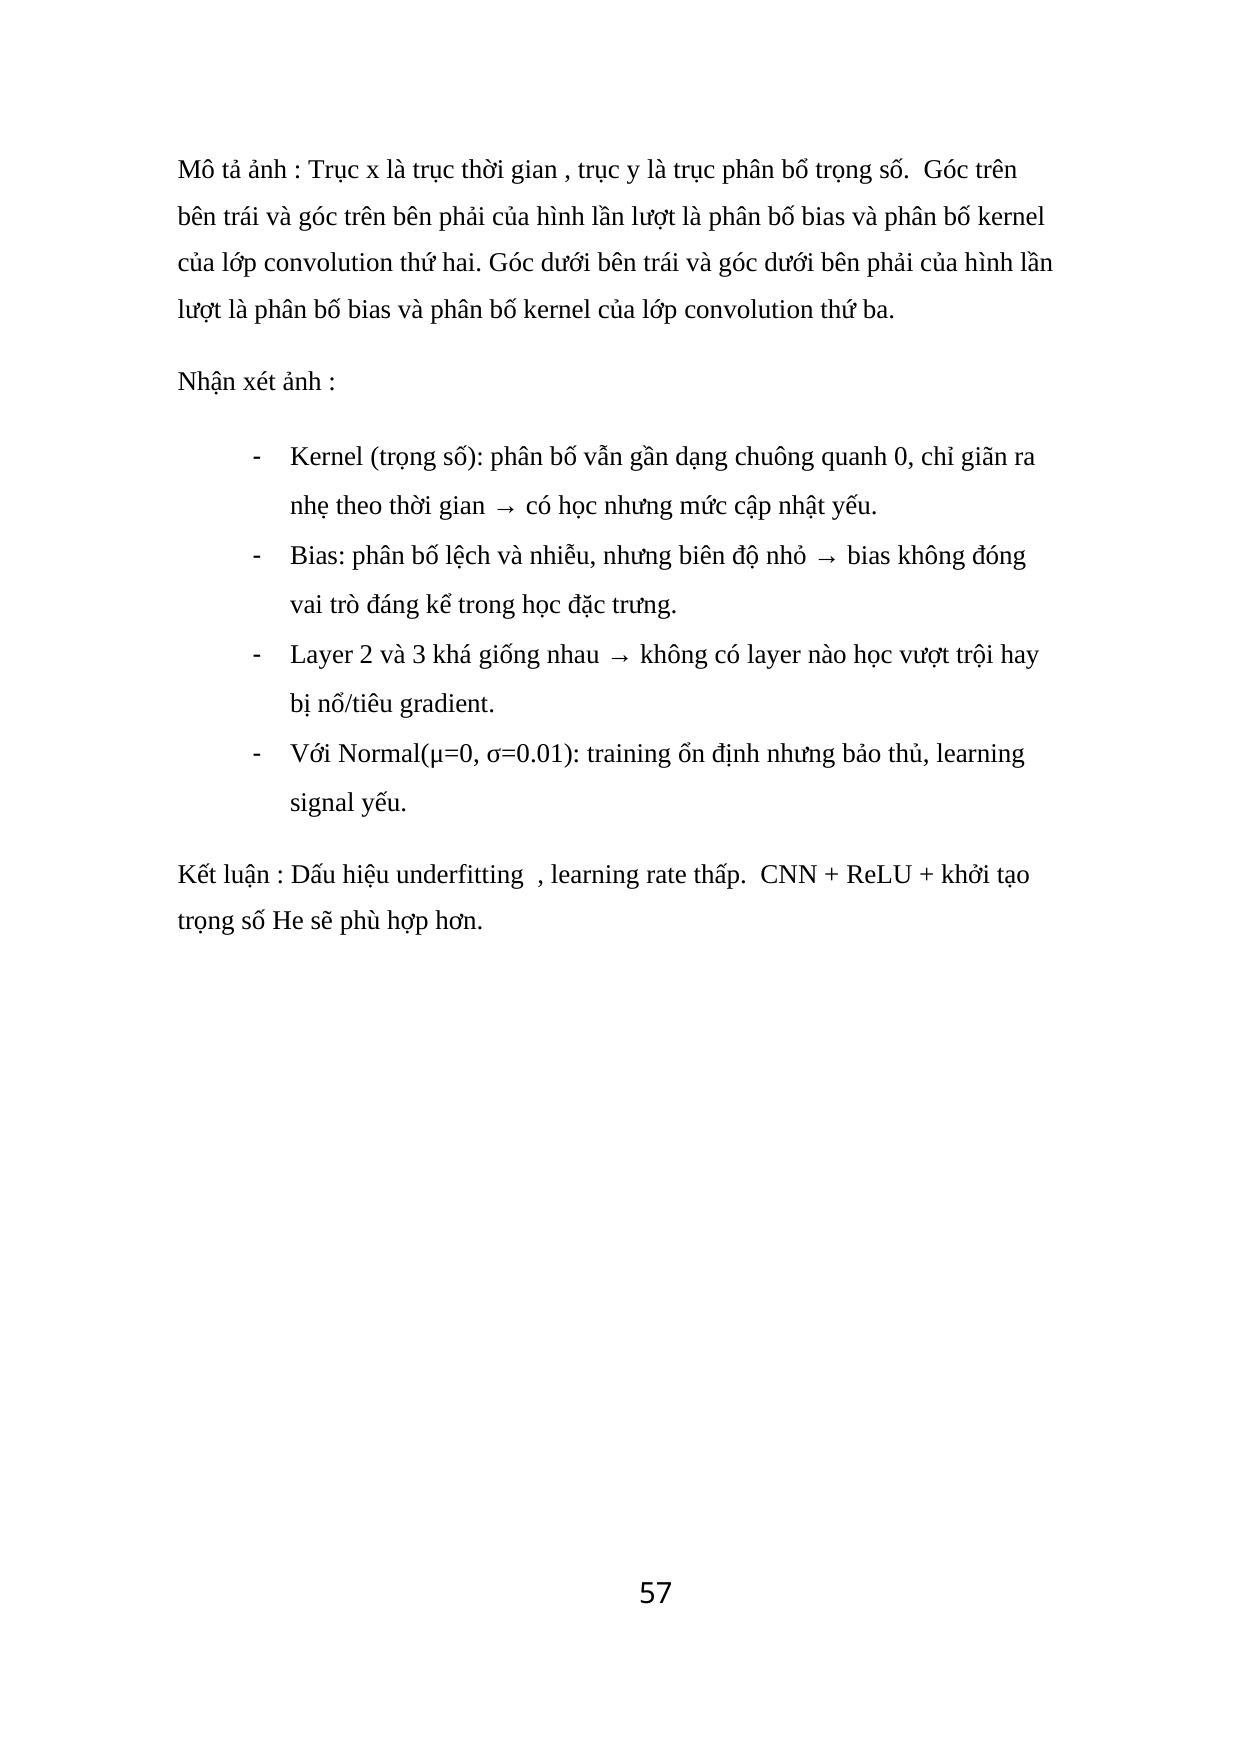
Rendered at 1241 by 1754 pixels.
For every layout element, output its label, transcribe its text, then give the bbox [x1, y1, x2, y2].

list Với Normal(μ=0, σ=0.01): training ổn định nhưng bảo thủ, learning signal yếu. [252, 734, 1063, 817]
list Bias: phân bố lệch và nhiễu, nhưng biên độ nhỏ → bias không đóng vai trò đáng kể trong học đặc trưng. [252, 536, 1063, 619]
list Kernel (trọng số): phân bố vẫn gần dạng chuông quanh 0, chỉ giãn ra nhẹ theo thời gian → có học nhưng mức cập nhật yếu. [252, 437, 1063, 520]
text Mô tả ảnh : Trục x là trục thời gian , trục y là trục phân bổ trọng số. Góc trên bên trái và góc trên bên phải của hình lần lượt là phân bố bias và phân bố kernel của lớp convolution thứ hai. Góc dưới bên trái và góc dưới bên phải của hình lần lượt là phân bố bias và phân bố kernel của lớp convolution thứ ba. [177, 153, 1063, 324]
text Nhận xét ảnh : [177, 365, 1063, 396]
list Layer 2 và 3 khá giống nhau → không có layer nào học vượt trội hay bị nổ/tiêu gradient. [252, 635, 1063, 718]
text Kết luận : Dấu hiệu underfitting , learning rate thấp. CNN + ReLU + khởi tạo trọng số He sẽ phù hợp hơn. [177, 858, 1063, 936]
